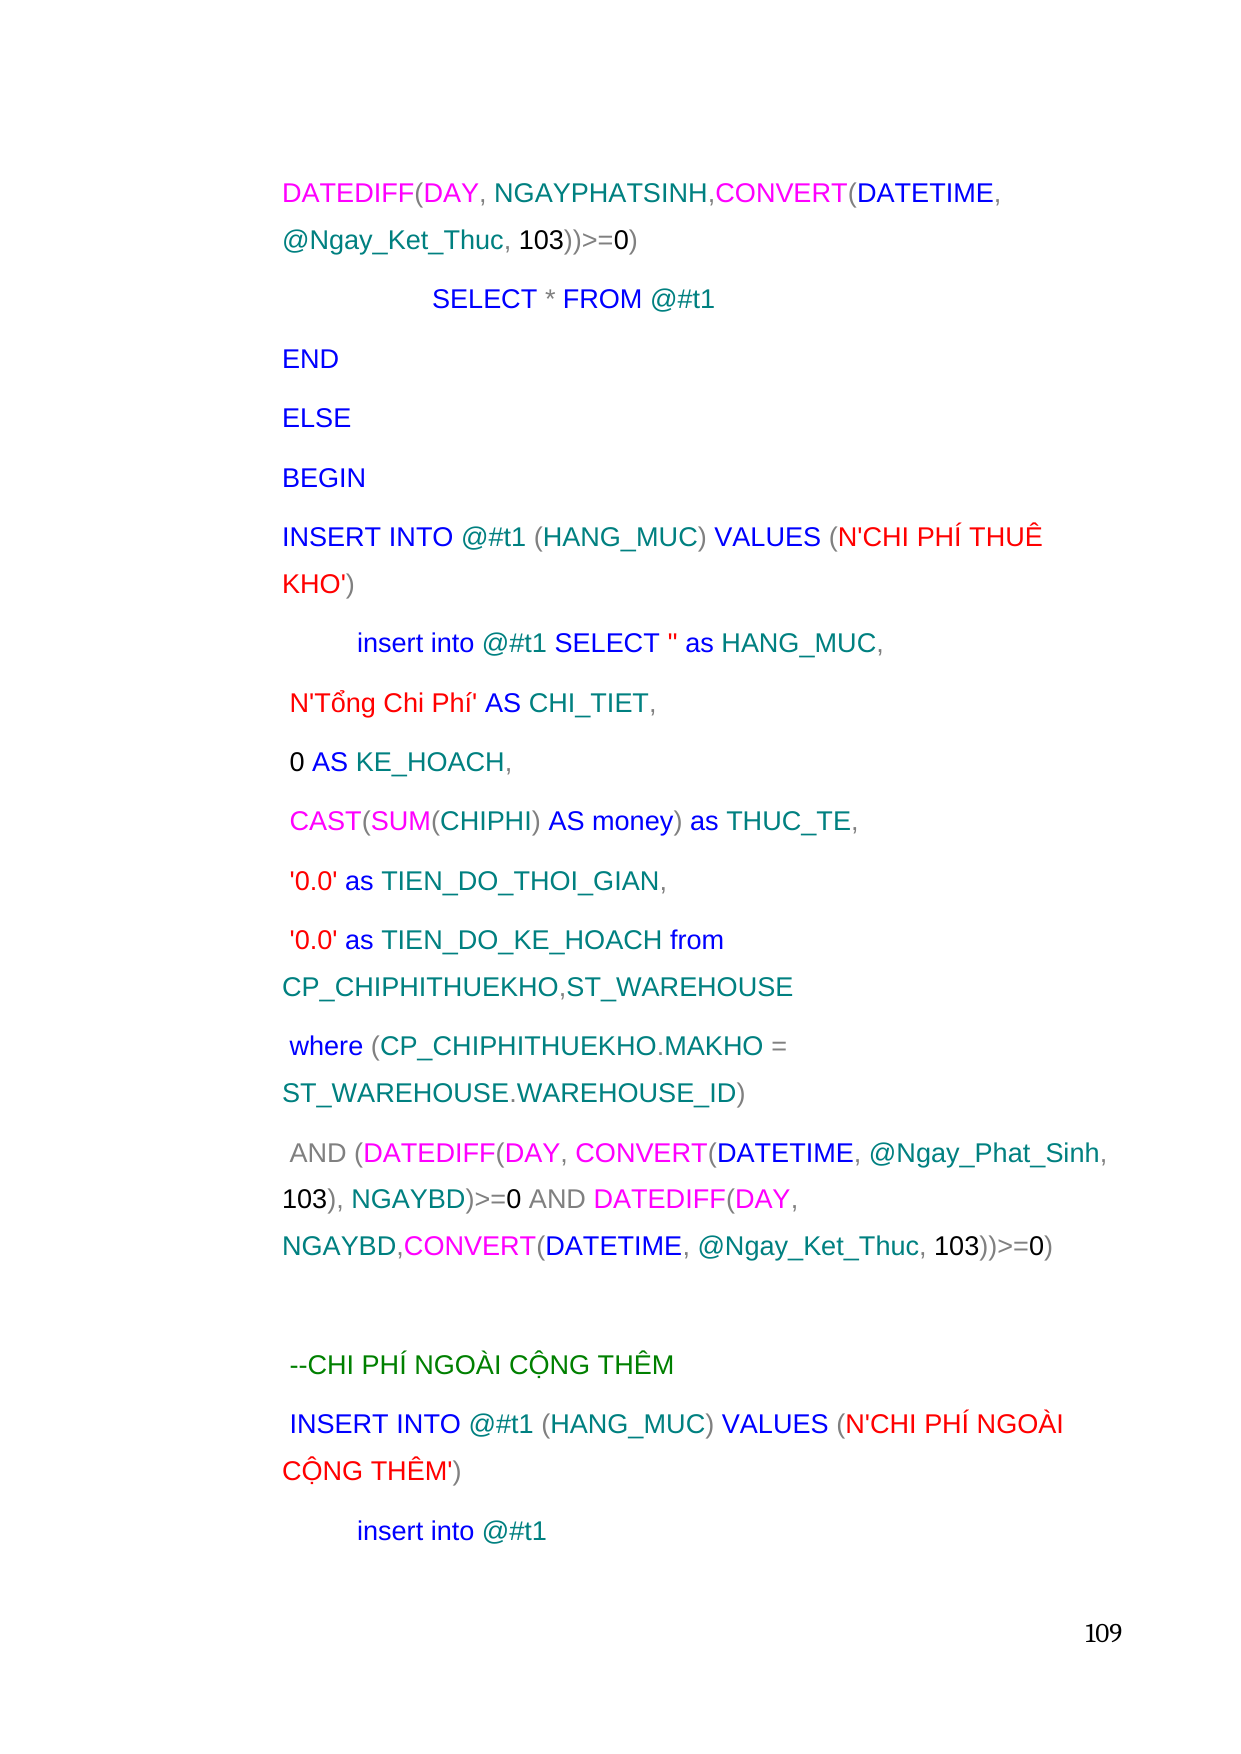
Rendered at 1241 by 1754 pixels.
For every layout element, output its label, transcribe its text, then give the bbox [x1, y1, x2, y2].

text '0.0' as TIEN_DO_THOI_GIAN, [282, 865, 1122, 896]
text INSERT INTO @#t1 (HANG_MUC) VALUES (N'CHI PHÍ THUÊ KHO') [282, 521, 1122, 599]
text '0.0' as TIEN_DO_KE_HOACH from CP_CHIPHITHUEKHO,ST_WAREHOUSE [282, 924, 1122, 1002]
text insert into @#t1 [282, 1515, 1122, 1546]
text SELECT * FROM @#t1 [282, 283, 1122, 315]
text 0 AS KE_HOACH, [282, 746, 1122, 777]
text AND (DATEDIFF(DAY, CONVERT(DATETIME, @Ngay_Phat_Sinh, 103), NGAYBD)>=0 AND DATEDIFF(DAY, NGAYBD,CONVERT(DATETIME, @Ngay_Ket_Thuc, 103))>=0) [282, 1137, 1122, 1262]
text END [282, 343, 1122, 374]
text insert into @#t1 SELECT '' as HANG_MUC, [282, 627, 1122, 658]
text CAST(SUM(CHIPHI) AS money) as THUC_TE, [282, 805, 1122, 837]
text N'Tổng Chi Phí' AS CHI_TIET, [282, 687, 1122, 718]
text where (CP_CHIPHITHUEKHO.MAKHO = ST_WAREHOUSE.WAREHOUSE_ID) [282, 1030, 1122, 1108]
text BEGIN [282, 462, 1122, 493]
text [282, 177, 1122, 255]
text INSERT INTO @#t1 (HANG_MUC) VALUES (N'CHI PHÍ NGOÀI CỘNG THÊM') [282, 1408, 1122, 1487]
text --CHI PHÍ NGOÀI CỘNG THÊM [282, 1349, 1122, 1380]
text ELSE [282, 402, 1122, 433]
